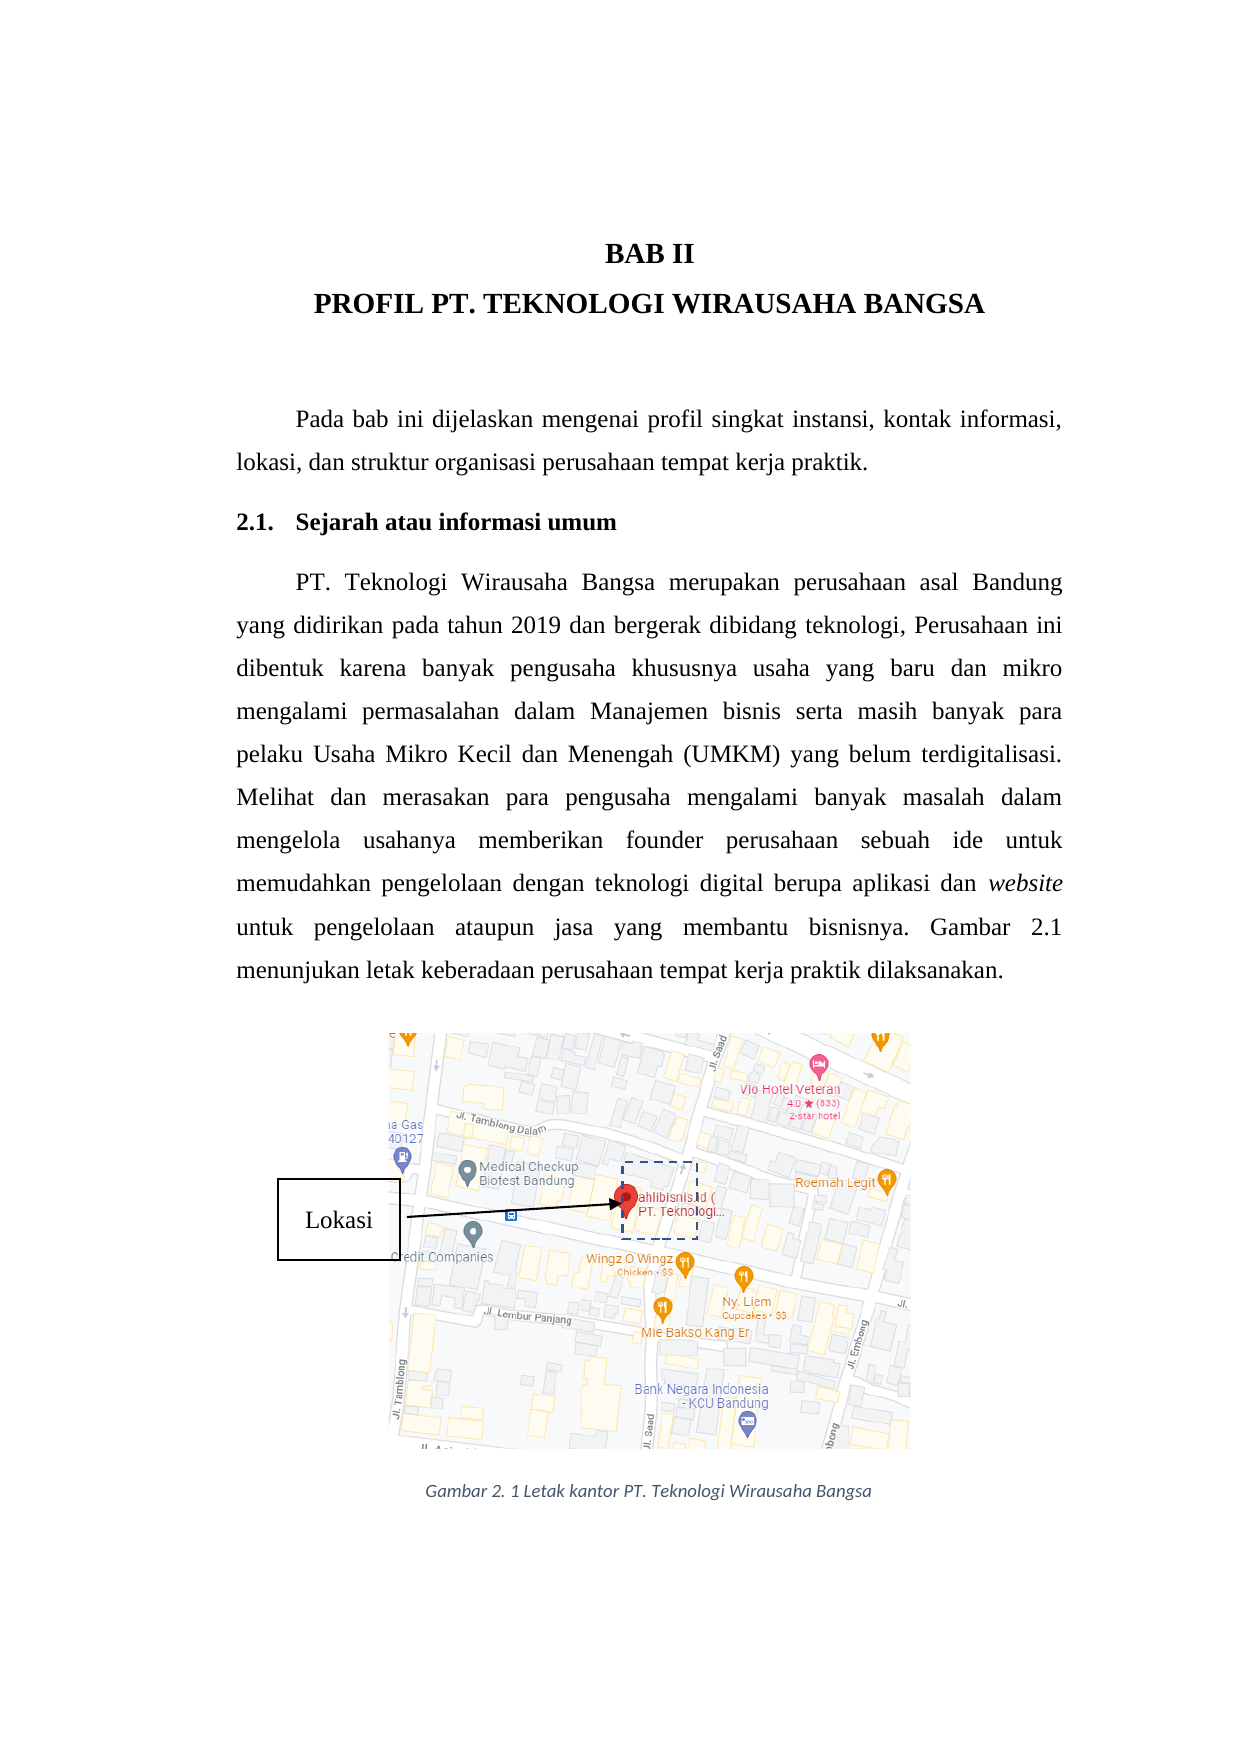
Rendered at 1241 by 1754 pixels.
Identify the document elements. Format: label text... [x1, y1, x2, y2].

subtitle Sejarah atau informasi umum [236, 507, 1063, 536]
list PT. Teknologi Wirausaha Bangsa merupakan perusahaan asal Bandung yang didirikan pada tahun 2019 dan bergerak dibidang teknologi, Perusahaan ini dibentuk karena banyak pengusaha khususnya usaha yang baru dan mikro mengalami permasalahan dalam Manajemen bisnis serta masih banyak para pelaku Usaha Mikro Kecil dan Menengah (UMKM) yang belum terdigitalisasi. Melihat dan merasakan para pengusaha mengalami banyak masalah dalam mengelola usahanya memberikan founder perusahaan sebuah ide untuk memudahkan pengelolaan dengan teknologi digital berupa aplikasi dan website untuk pengelolaan ataupun jasa yang membantu bisnisnya. Gambar 2.1 menunjukan letak keberadaan perusahaan tempat kerja praktik dilaksanakan. [236, 567, 1063, 983]
picture [388, 1033, 911, 1449]
picture [388, 1180, 399, 1259]
list Pada bab ini dijelaskan mengenai profil singkat instansi, kontak informasi, lokasi, dan struktur organisasi perusahaan tempat kerja praktik. [236, 404, 1063, 476]
subtitle BAB II PROFIL PT. TEKNOLOGI WIRAUSAHA BANGSA [236, 236, 1063, 320]
text Gambar 2. 1 Letak kantor PT. Teknologi Wirausaha Bangsa [236, 1479, 1063, 1502]
